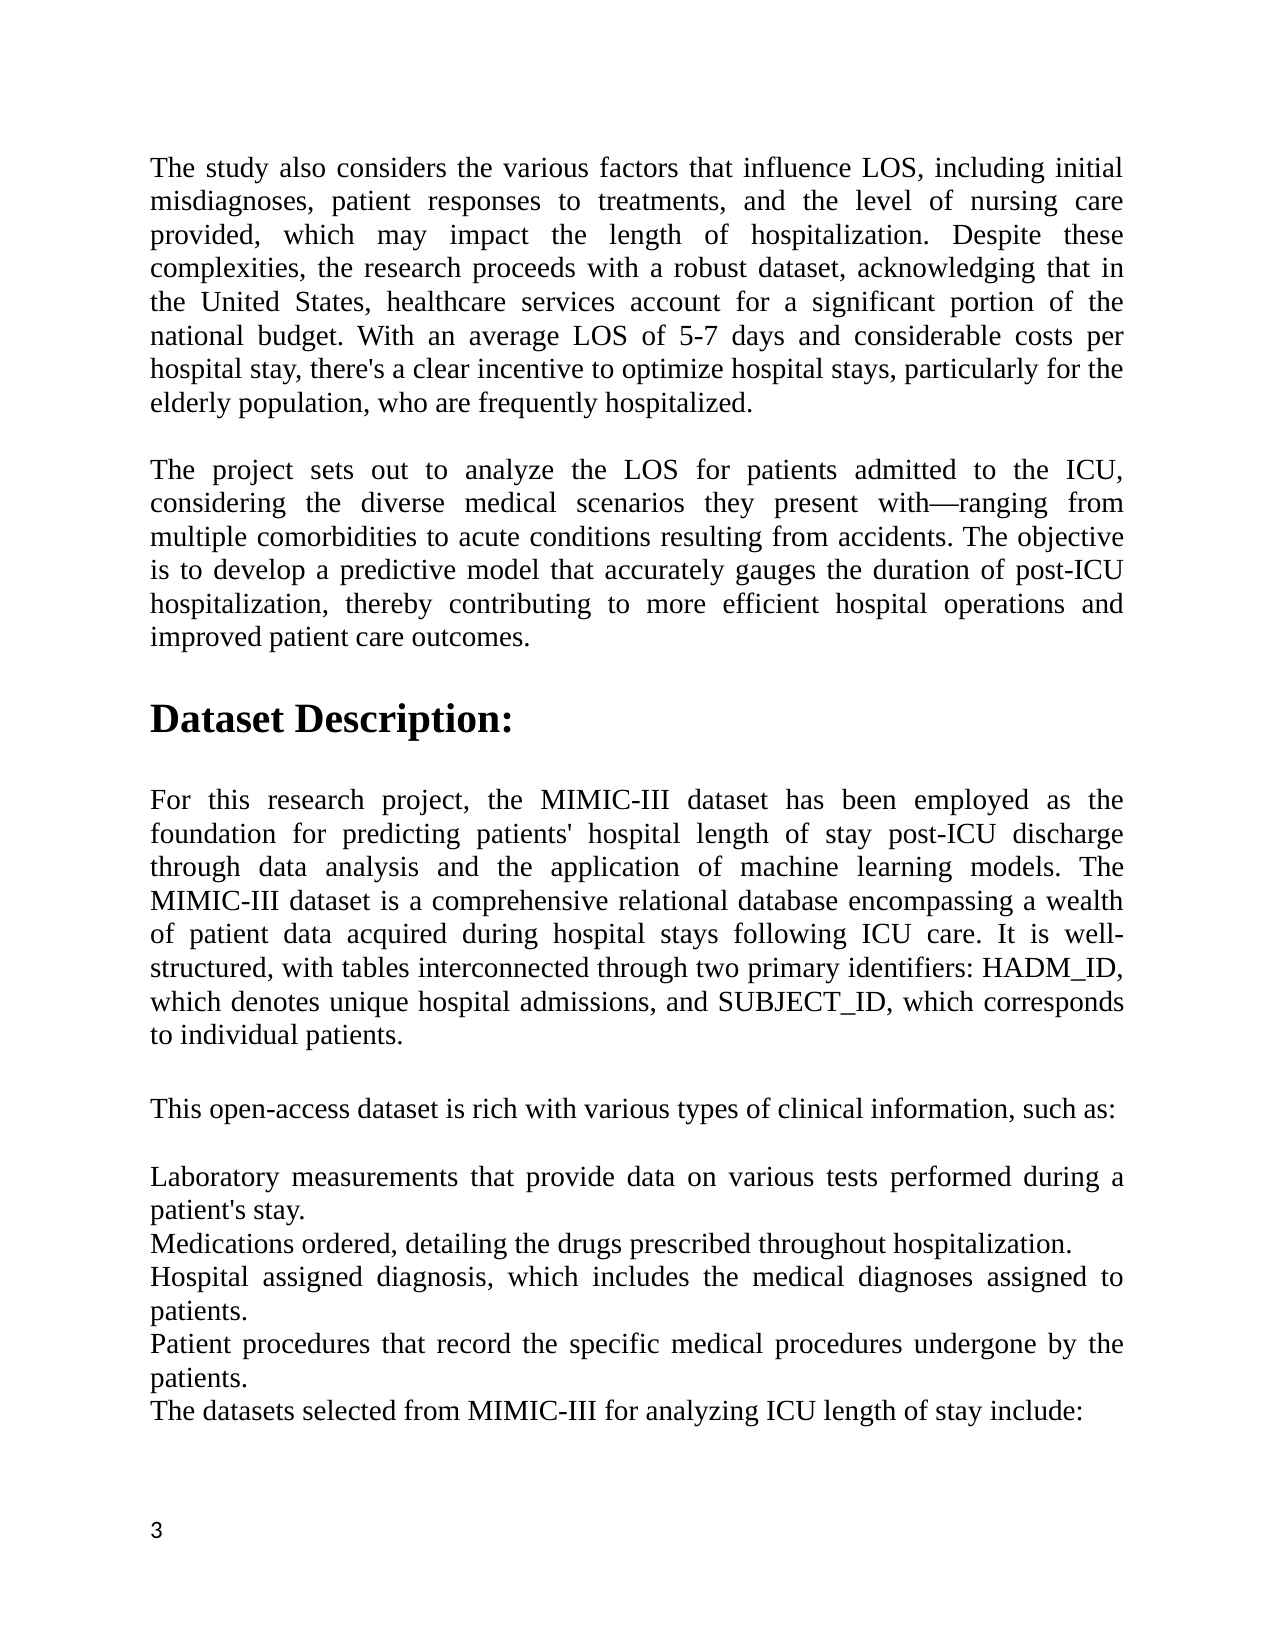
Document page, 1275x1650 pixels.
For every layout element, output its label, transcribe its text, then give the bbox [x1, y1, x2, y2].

text Hospital assigned diagnosis, which includes the medical diagnoses assigned to patients. [150, 1259, 1125, 1326]
text The study also considers the various factors that influence LOS, including initial misdiagnoses, patient responses to treatments, and the level of nursing care provided, which may impact the length of hospitalization. Despite these complexities, the research proceeds with a robust dataset, acknowledging that in the United States, healthcare services account for a significant portion of the national budget. With an average LOS of 5-7 days and considerable costs per hospital stay, there's a clear incentive to optimize hospital stays, particularly for the elderly population, who are frequently hospitalized. [150, 150, 1125, 418]
text For this research project, the MIMIC-III dataset has been employed as the foundation for predicting patients' hospital length of stay post-ICU discharge through data analysis and the application of machine learning models. The MIMIC-III dataset is a comprehensive relational database encompassing a wealth of patient data acquired during hospital stays following ICU care. It is well-structured, with tables interconnected through two primary identifiers: HADM_ID, which denotes unique hospital admissions, and SUBJECT_ID, which corresponds to individual patients. [150, 782, 1125, 1051]
text Dataset Description: [150, 694, 1125, 742]
text The project sets out to analyze the LOS for patients admitted to the ICU, considering the diverse medical scenarios they present with—ranging from multiple comorbidities to acute conditions resulting from accidents. The objective is to develop a predictive model that accurately gauges the duration of post-ICU hospitalization, thereby contributing to more efficient hospital operations and improved patient care outcomes. [150, 452, 1125, 653]
text The datasets selected from MIMIC-III for analyzing ICU length of stay include: [150, 1393, 1125, 1427]
text Patient procedures that record the specific medical procedures undergone by the patients. [150, 1326, 1125, 1393]
text This open-access dataset is rich with various types of clinical information, such as: [150, 1092, 1125, 1125]
text Laboratory measurements that provide data on various tests performed during a patient's stay. [150, 1159, 1125, 1226]
text Medications ordered, detailing the drugs prescribed throughout hospitalization. [150, 1226, 1125, 1259]
